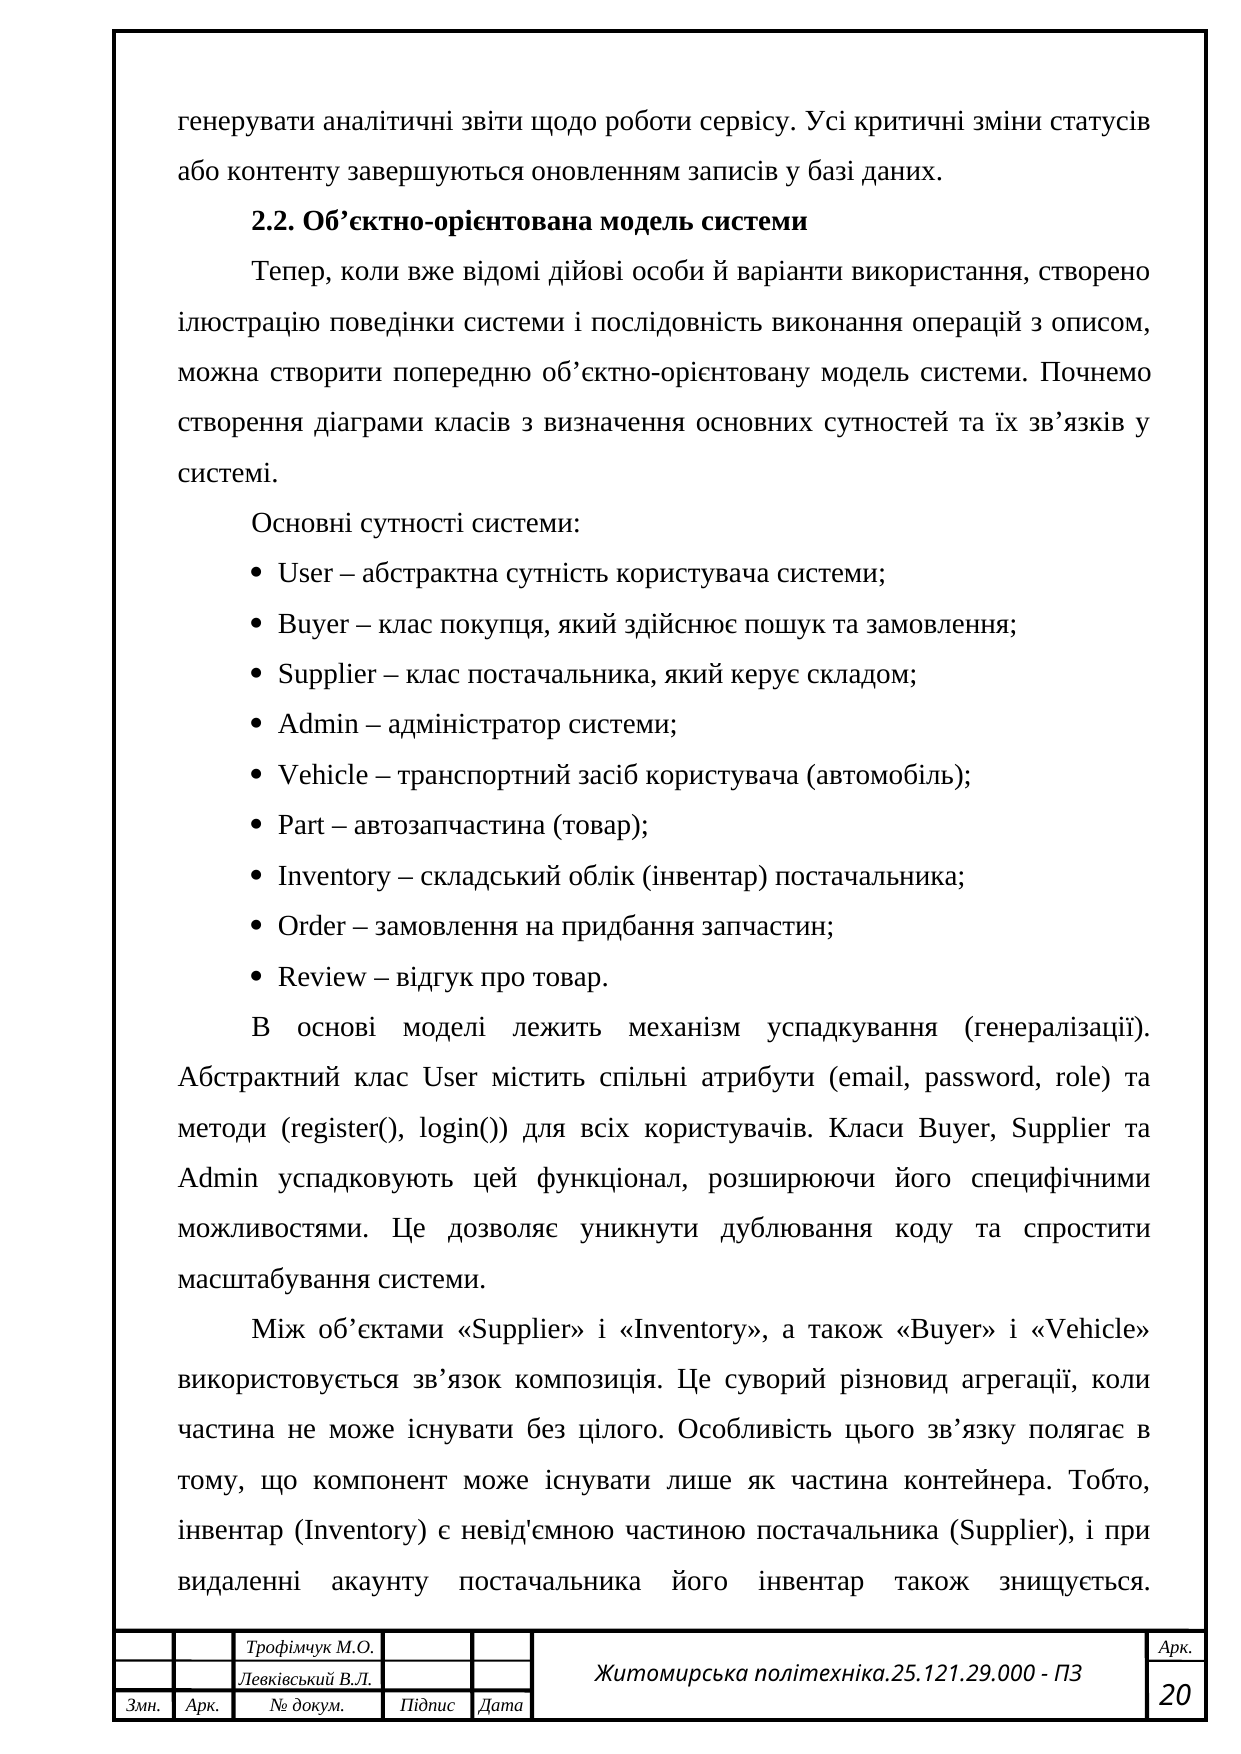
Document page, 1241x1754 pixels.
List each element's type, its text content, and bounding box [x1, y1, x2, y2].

text В основі моделі лежить механізм успадкування (генералізації). Абстрактний клас User містить спільні атрибути (email, password, role) та методи (register(), login()) для всіх користувачів. Класи Buyer, Supplier та Admin успадковують цей функціонал, розширюючи його специфічними можливостями. Це дозволяє уникнути дублювання коду та спростити масштабування системи. [177, 1009, 1152, 1294]
subtitle Об’єктно-орієнтована модель системи [251, 203, 1152, 237]
text Основні сутності системи: [177, 505, 1152, 539]
list User – абстрактна сутність користувача системи; [177, 555, 1152, 589]
list Review – відгук про товар. [177, 959, 1152, 992]
list Supplier – клас постачальника, який керує складом; [177, 656, 1152, 690]
list Order – замовлення на придбання запчастин; [177, 908, 1152, 942]
list Buyer – клас покупця, який здійснює пошук та замовлення; [177, 606, 1152, 639]
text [177, 1311, 1152, 1596]
list Admin – адміністратор системи; [177, 707, 1152, 740]
text Тепер, коли вже відомі дійові особи й варіанти використання, створено ілюстрацію поведінки системи і послідовність виконання операцій з описом, можна створити попередню об’єктно-орієнтовану модель системи. Почнемо створення діаграми класів з визначення основних сутностей та їх зв’язків у системі. [177, 253, 1152, 488]
list Vehicle – транспортний засіб користувача (автомобіль); [177, 757, 1152, 791]
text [177, 103, 1152, 186]
list Part – автозапчастина (товар); [177, 807, 1152, 841]
list Inventory – складський облік (інвентар) постачальника; [177, 858, 1152, 892]
